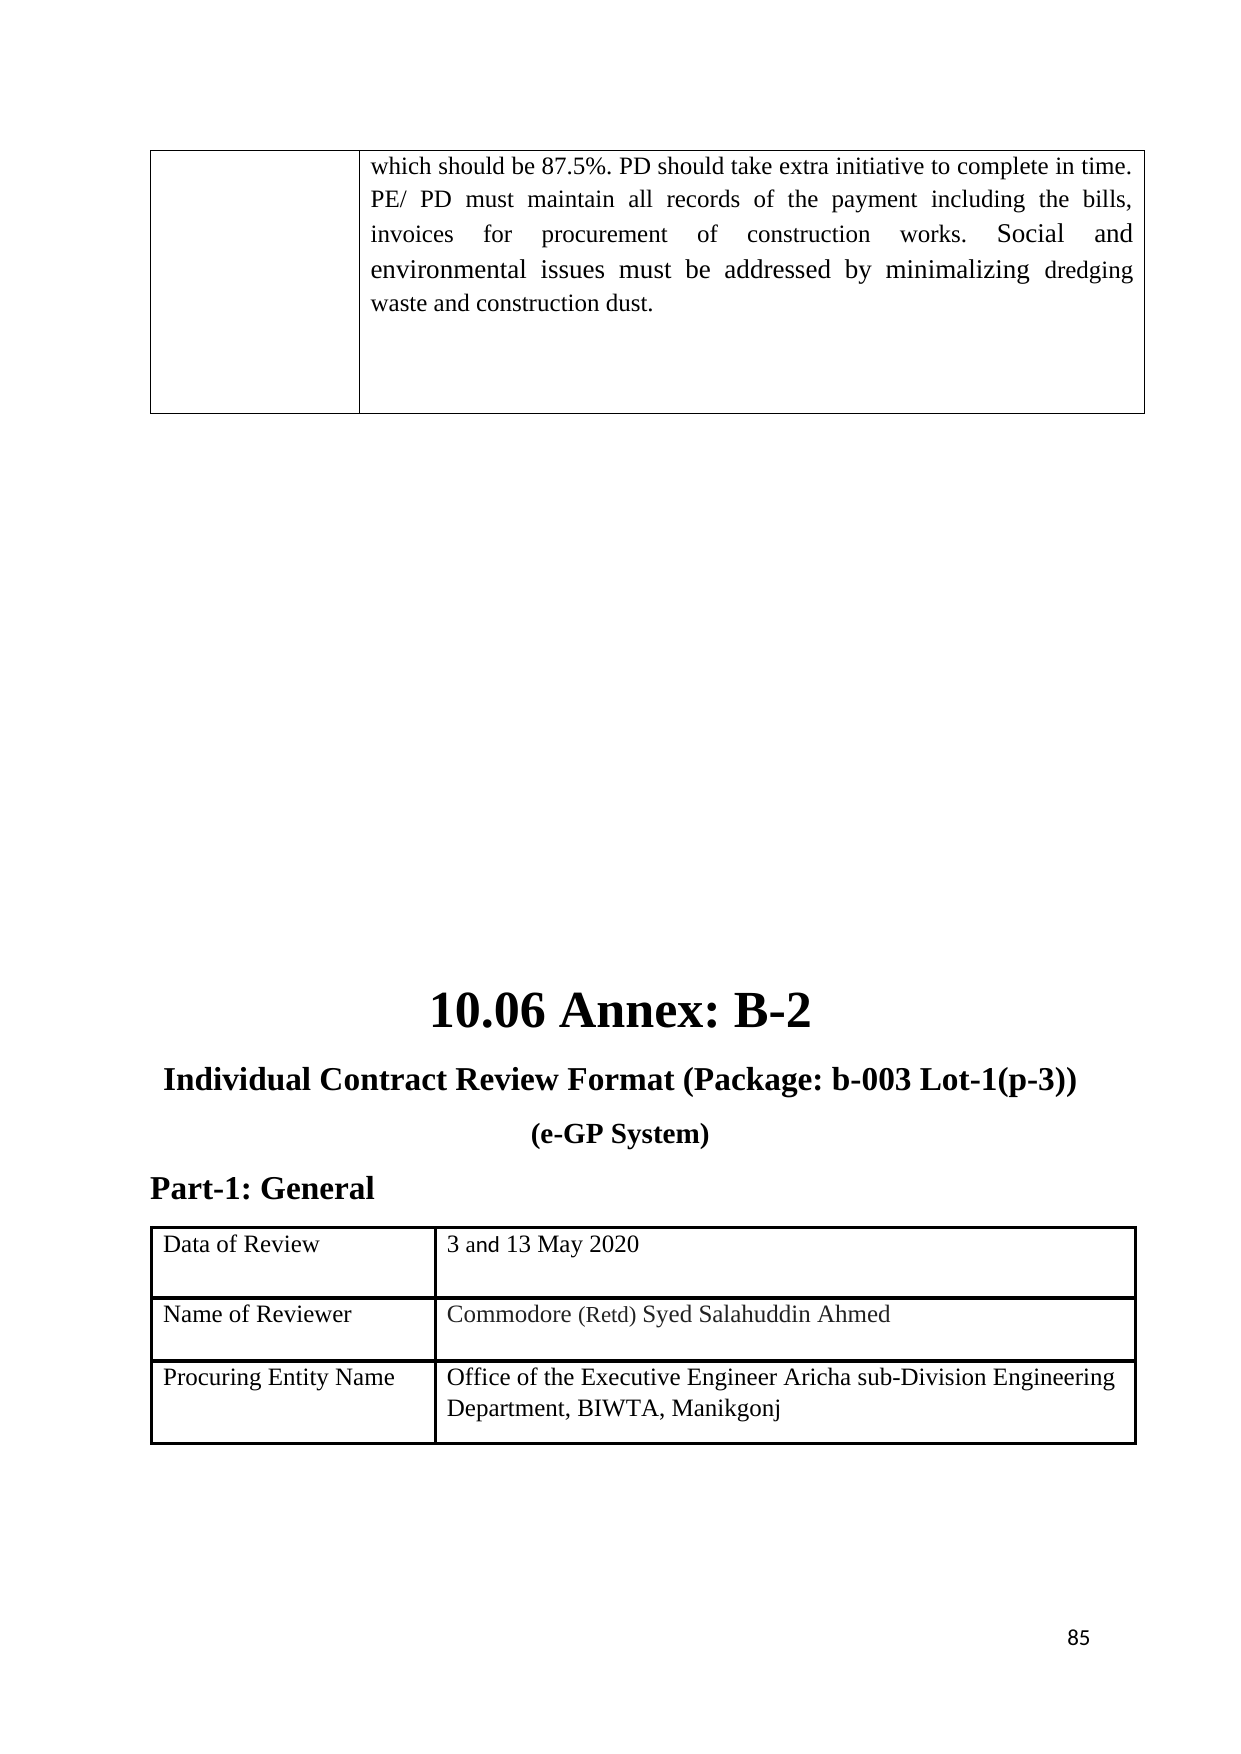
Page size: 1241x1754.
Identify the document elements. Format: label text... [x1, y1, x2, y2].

text Individual Contract Review Format (Package: b-003 Lot-1(p-3)) [150, 1059, 1090, 1097]
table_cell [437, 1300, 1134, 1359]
text 10.06 Annex: B-2 [150, 979, 1090, 1039]
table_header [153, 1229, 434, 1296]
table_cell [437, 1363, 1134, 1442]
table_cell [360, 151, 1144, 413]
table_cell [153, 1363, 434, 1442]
text Part-1: General [150, 1168, 1090, 1207]
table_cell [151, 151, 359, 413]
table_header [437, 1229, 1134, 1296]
text (e-GP System) [150, 1116, 1090, 1150]
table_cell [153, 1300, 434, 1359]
